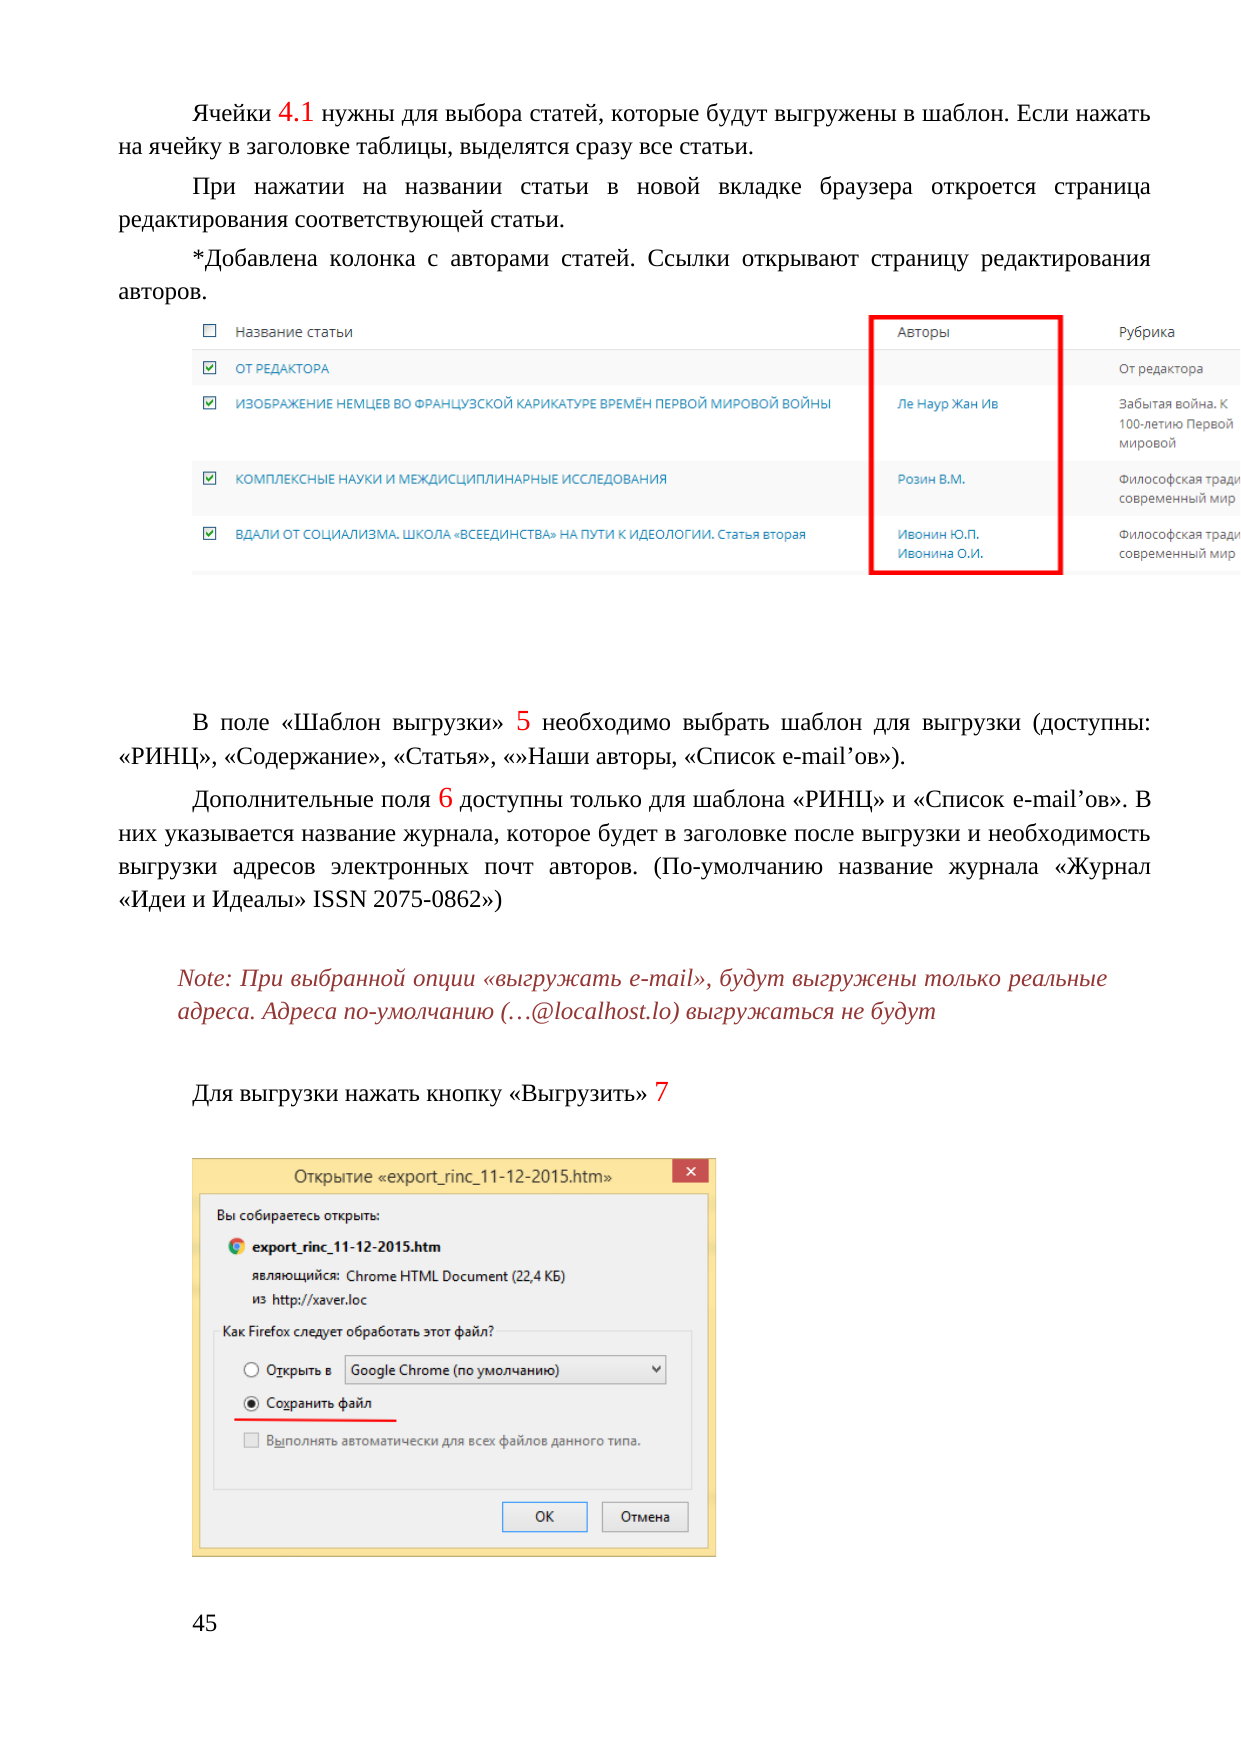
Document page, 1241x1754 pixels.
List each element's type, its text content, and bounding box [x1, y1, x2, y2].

text Note: При выбранной опции «выгружать e-mail», будут выгружены только реальные адреса. Адреса по-умолчанию (…@localhost.lo) выгружаться не будут [177, 963, 1107, 1024]
text При нажатии на названии статьи в новой вкладке браузера откроется страница редактирования соответствующей статьи. [118, 171, 1152, 232]
text Ячейки 4.1 нужны для выбора статей, которые будут выгружены в шаблон. Если нажать на ячейку в заголовке таблицы, выделятся сразу все статьи. [118, 94, 1152, 160]
text Для выгрузки нажать кнопку «Выгрузить» 7 [118, 1074, 1152, 1108]
text Дополнительные поля 6 доступны только для шаблона «РИНЦ» и «Список e-mail’ов». В них указывается название журнала, которое будет в заголовке после выгрузки и необходимость выгрузки адресов электронных почт авторов. (По-умолчанию название журнала «Журнал «Идеи и Идеалы» ISSN 2075-0862») [118, 780, 1152, 913]
text *Добавлена колонка с авторами статей. Ссылки открывают страницу редактирования авторов. [118, 243, 1152, 305]
picture [192, 1158, 717, 1557]
picture [192, 315, 1241, 575]
text В поле «Шаблон выгрузки» 5 необходимо выбрать шаблон для выгрузки (доступны: «РИНЦ», «Содержание», «Статья», «»Наши авторы, «Список e-mail’ов»). [118, 703, 1152, 770]
